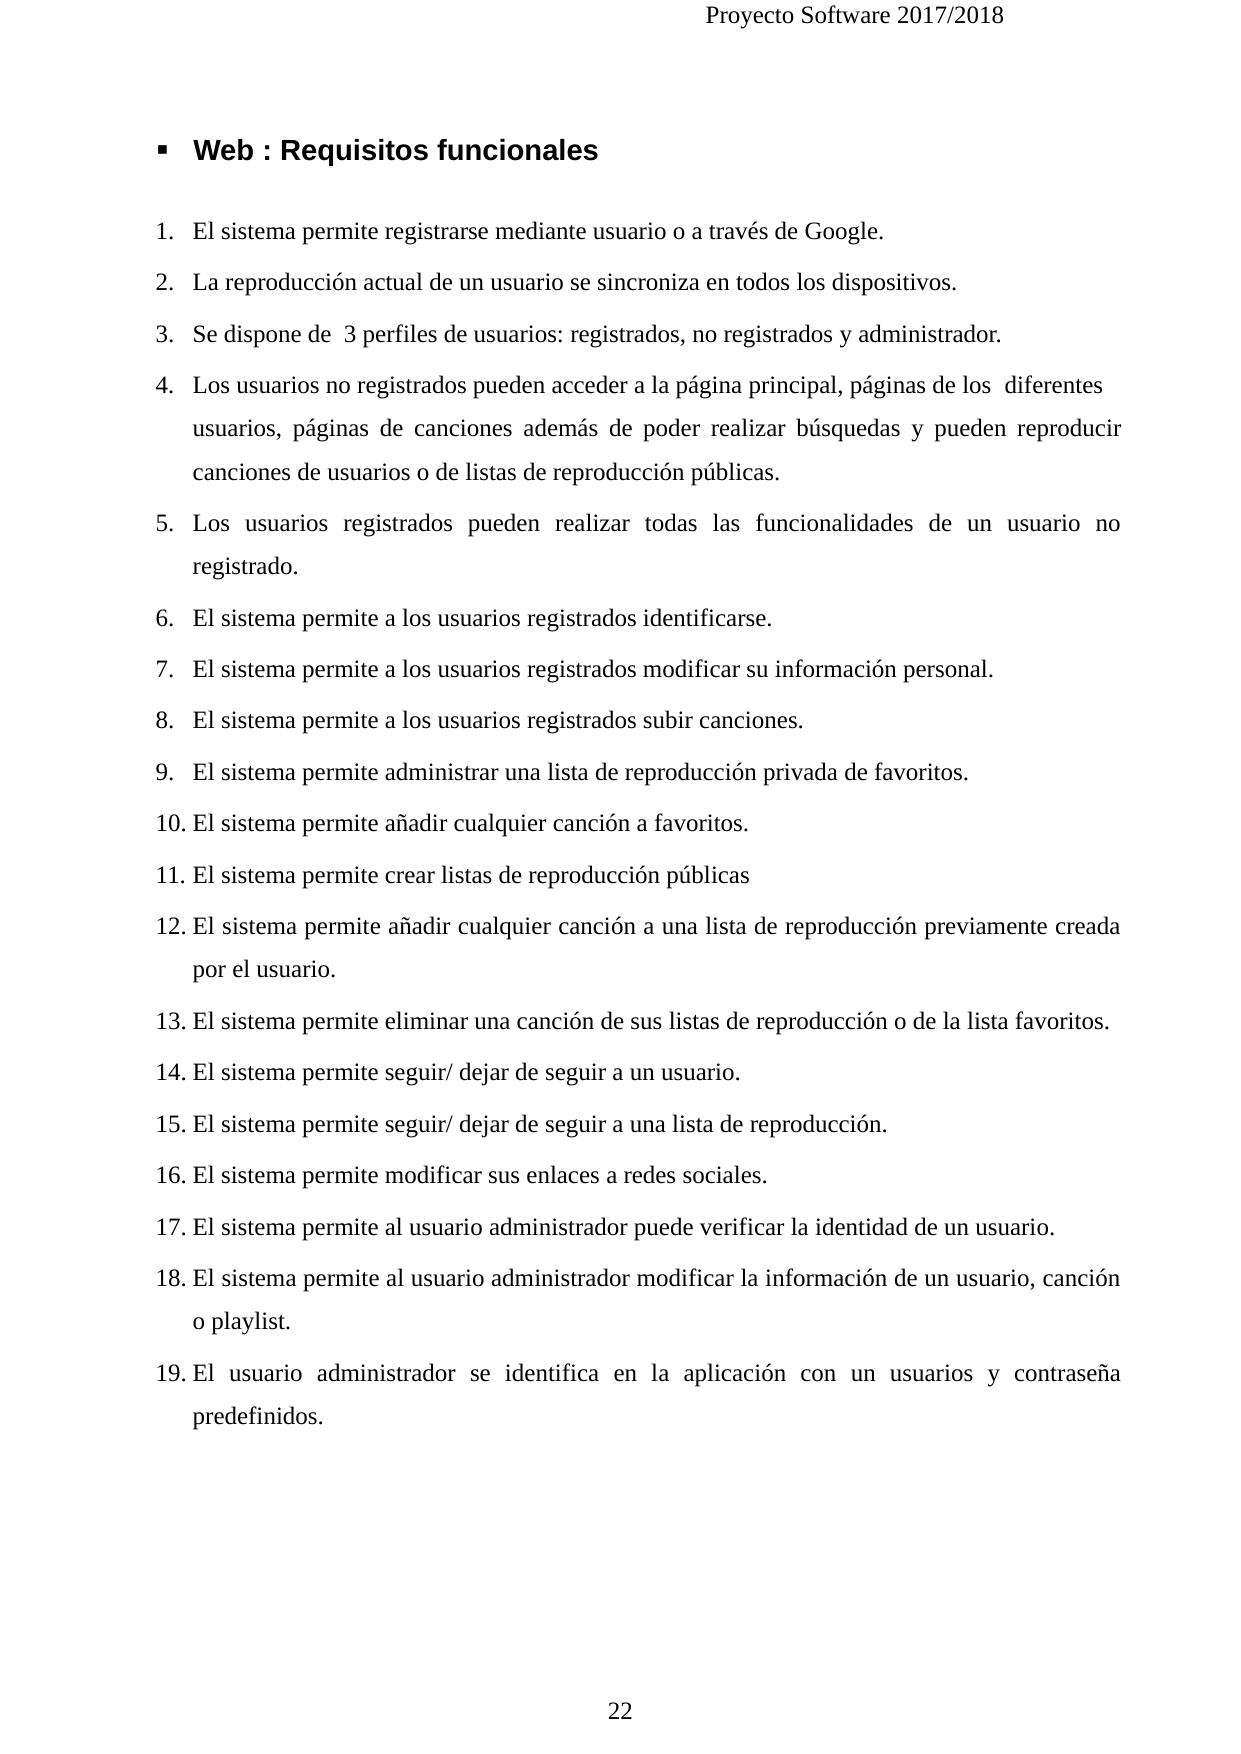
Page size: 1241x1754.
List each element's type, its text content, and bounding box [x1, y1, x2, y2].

list El sistema permite al usuario administrador puede verificar la identidad de un usuario. [155, 1212, 1122, 1241]
list El sistema permite administrar una lista de reproducción privada de favoritos. [155, 757, 1122, 786]
list Se dispone de 3 perfiles de usuarios: registrados, no registrados y administrador. [155, 319, 1122, 348]
list El sistema permite eliminar una canción de sus listas de reproducción o de la lista favoritos. [155, 1006, 1122, 1035]
list El sistema permite añadir cualquier canción a favoritos. [155, 808, 1122, 837]
list Los usuarios no registrados pueden acceder a la página principal, páginas de los diferentes usuarios, páginas de canciones además de poder realizar búsquedas y pueden reproducir canciones de usuarios o de listas de reproducción públicas. [155, 370, 1122, 485]
list El sistema permite a los usuarios registrados modificar su información personal. [155, 654, 1122, 683]
list El sistema permite a los usuarios registrados subir canciones. [155, 706, 1122, 734]
list El sistema permite modificar sus enlaces a redes sociales. [155, 1160, 1122, 1189]
list El sistema permite crear listas de reproducción públicas [155, 860, 1122, 889]
list El sistema permite seguir/ dejar de seguir a una lista de reproducción. [155, 1109, 1122, 1138]
list El sistema permite a los usuarios registrados identificarse. [155, 603, 1122, 631]
subtitle Web : Requisitos funcionales [156, 133, 1122, 166]
list Los usuarios registrados pueden realizar todas las funcionalidades de un usuario no registrado. [155, 508, 1122, 580]
list El sistema permite al usuario administrador modificar la información de un usuario, canción o playlist. [155, 1263, 1122, 1335]
list El sistema permite seguir/ dejar de seguir a un usuario. [155, 1057, 1122, 1086]
list El usuario administrador se identifica en la aplicación con un usuarios y contraseña predefinidos. [155, 1358, 1122, 1430]
list El sistema permite registrarse mediante usuario o a través de Google. [155, 216, 1122, 245]
list El sistema permite añadir cualquier canción a una lista de reproducción previamente creada por el usuario. [155, 911, 1122, 983]
list La reproducción actual de un usuario se sincroniza en todos los dispositivos. [155, 267, 1122, 296]
